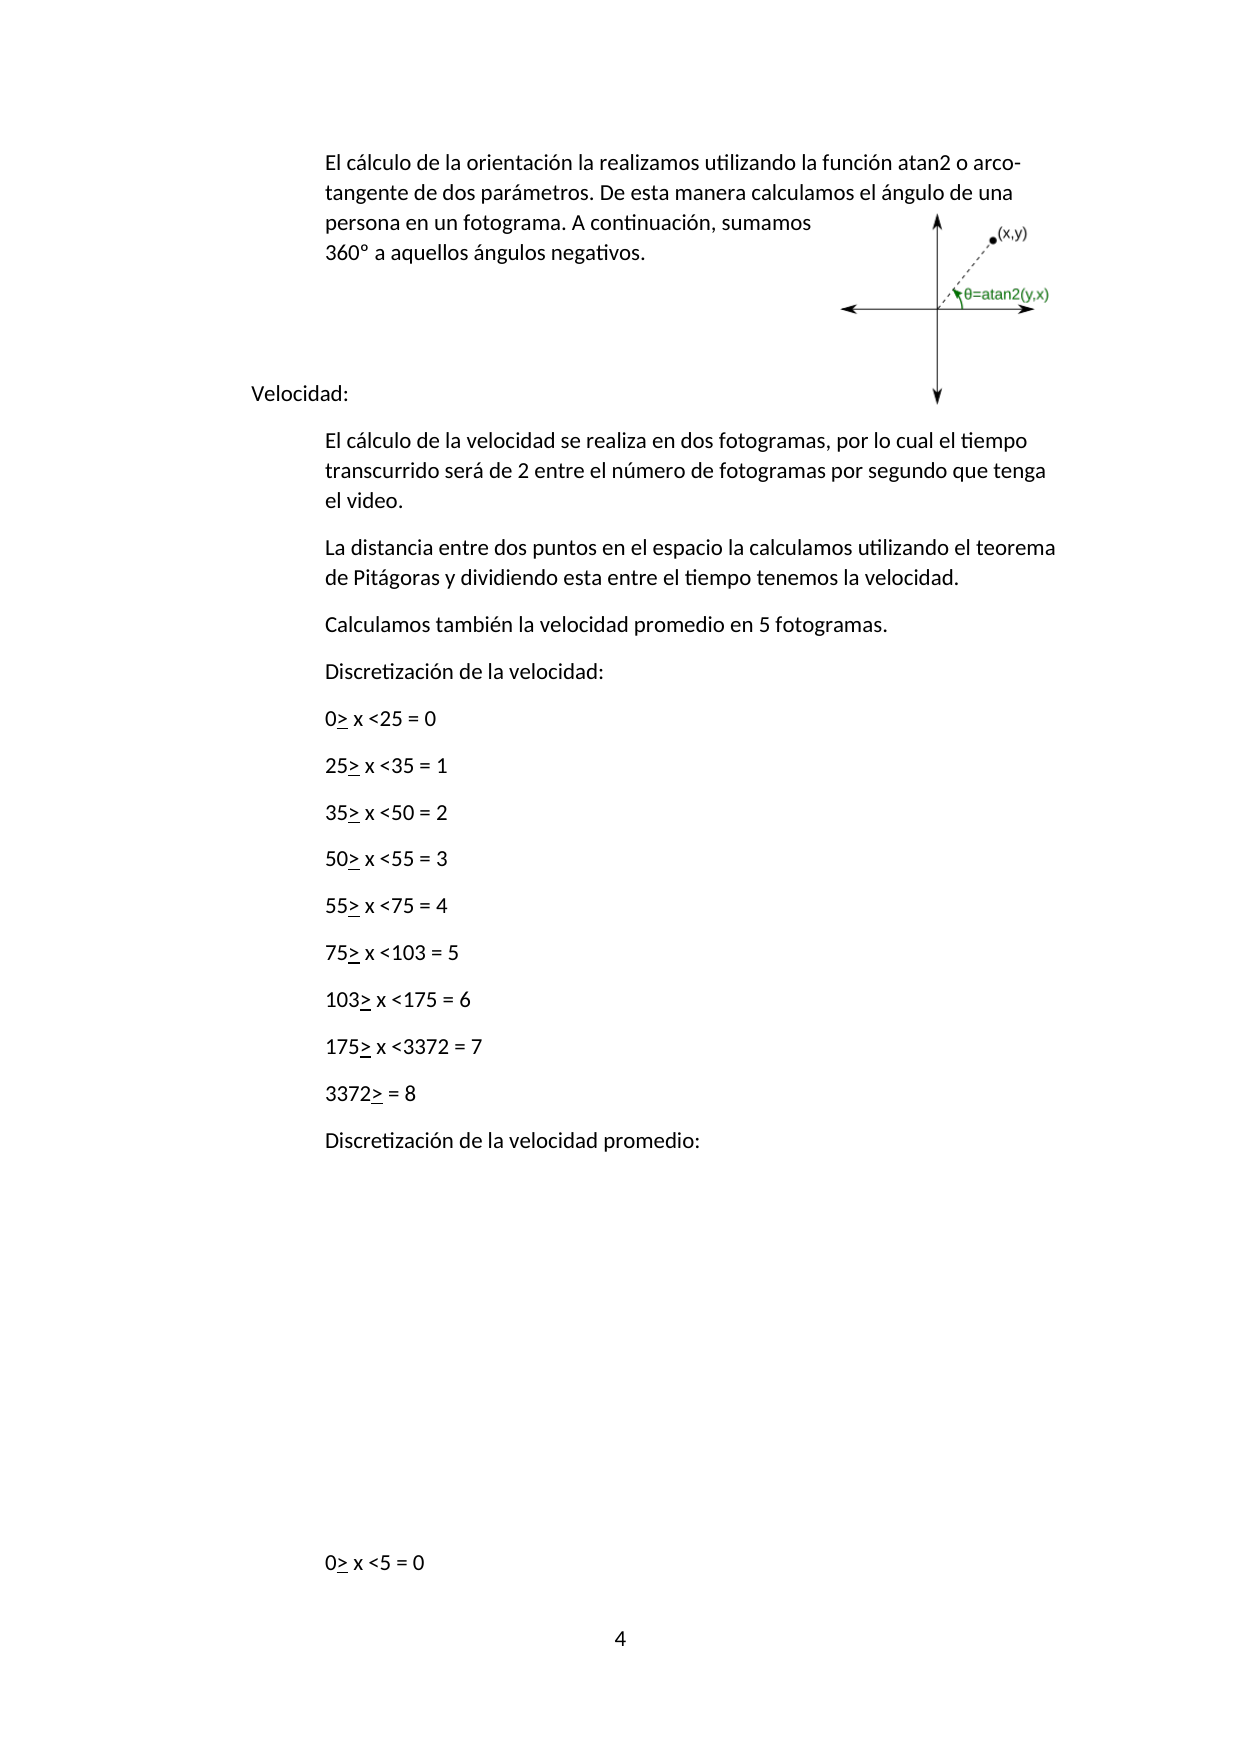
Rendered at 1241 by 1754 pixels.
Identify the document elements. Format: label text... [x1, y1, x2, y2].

text 103> x <175 = 6 [325, 985, 1063, 1013]
text 3372> = 8 [325, 1079, 1063, 1107]
text Velocidad: [251, 379, 1063, 407]
text El cálculo de la orientación la realizamos utilizando la función atan2 o arco-tangente de dos parámetros. De esta manera calculamos el ángulo de una persona en un fotograma. A continuación, sumamos 360º a aquellos ángulos negativos. [325, 148, 1063, 266]
text 0> x <25 = 0 [325, 704, 1063, 732]
text 175> x <3372 = 7 [325, 1032, 1063, 1060]
text Discretización de la velocidad: [325, 657, 1063, 685]
text Calculamos también la velocidad promedio en 5 fotogramas. [325, 610, 1063, 638]
text 55> x <75 = 4 [325, 891, 1063, 919]
text 50> x <55 = 3 [325, 844, 1063, 872]
text 25> x <35 = 1 [325, 751, 1063, 779]
text El cálculo de la velocidad se realiza en dos fotogramas, por lo cual el tiempo transcurrido será de 2 entre el número de fotogramas por segundo que tenga el video. [325, 426, 1063, 514]
text 75> x <103 = 5 [325, 938, 1063, 966]
picture [840, 213, 1063, 405]
text 0> x <5 = 0 [325, 1548, 1063, 1576]
text 35> x <50 = 2 [325, 798, 1063, 826]
text Discretización de la velocidad promedio: [325, 1126, 1063, 1154]
text La distancia entre dos puntos en el espacio la calculamos utilizando el teorema de Pitágoras y dividiendo esta entre el tiempo tenemos la velocidad. [325, 533, 1063, 591]
